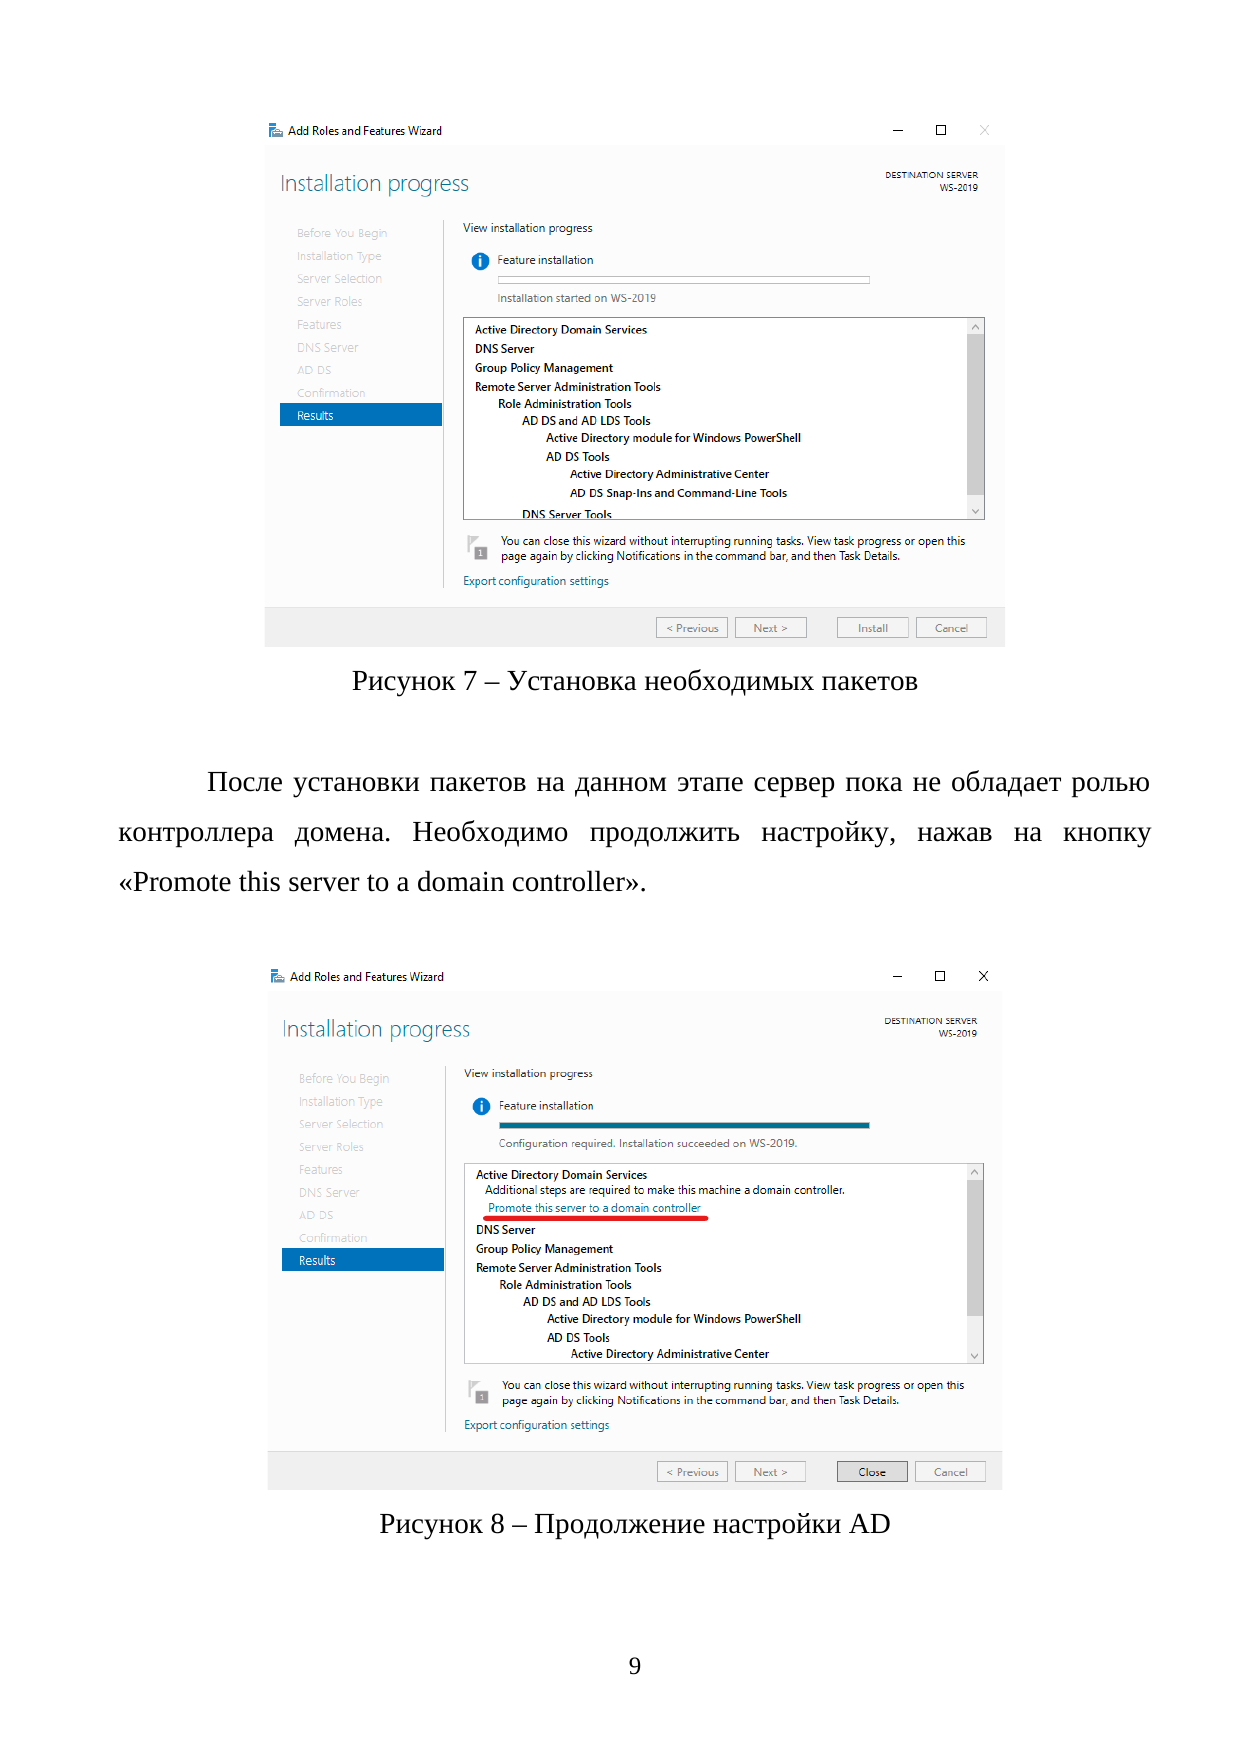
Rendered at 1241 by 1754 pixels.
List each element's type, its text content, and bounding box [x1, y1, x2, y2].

picture [264, 118, 1006, 647]
text После установки пакетов на данном этапе сервер пока не обладает ролью контроллера домена. Необходимо продолжить настройку, нажав на кнопку «Promote this server to a domain controller». [118, 764, 1152, 898]
text Рисунок 8 – Продолжение настройки AD [118, 1507, 1152, 1540]
text Рисунок 7 – Установка необходимых пакетов [118, 663, 1152, 697]
picture [267, 965, 1003, 1490]
